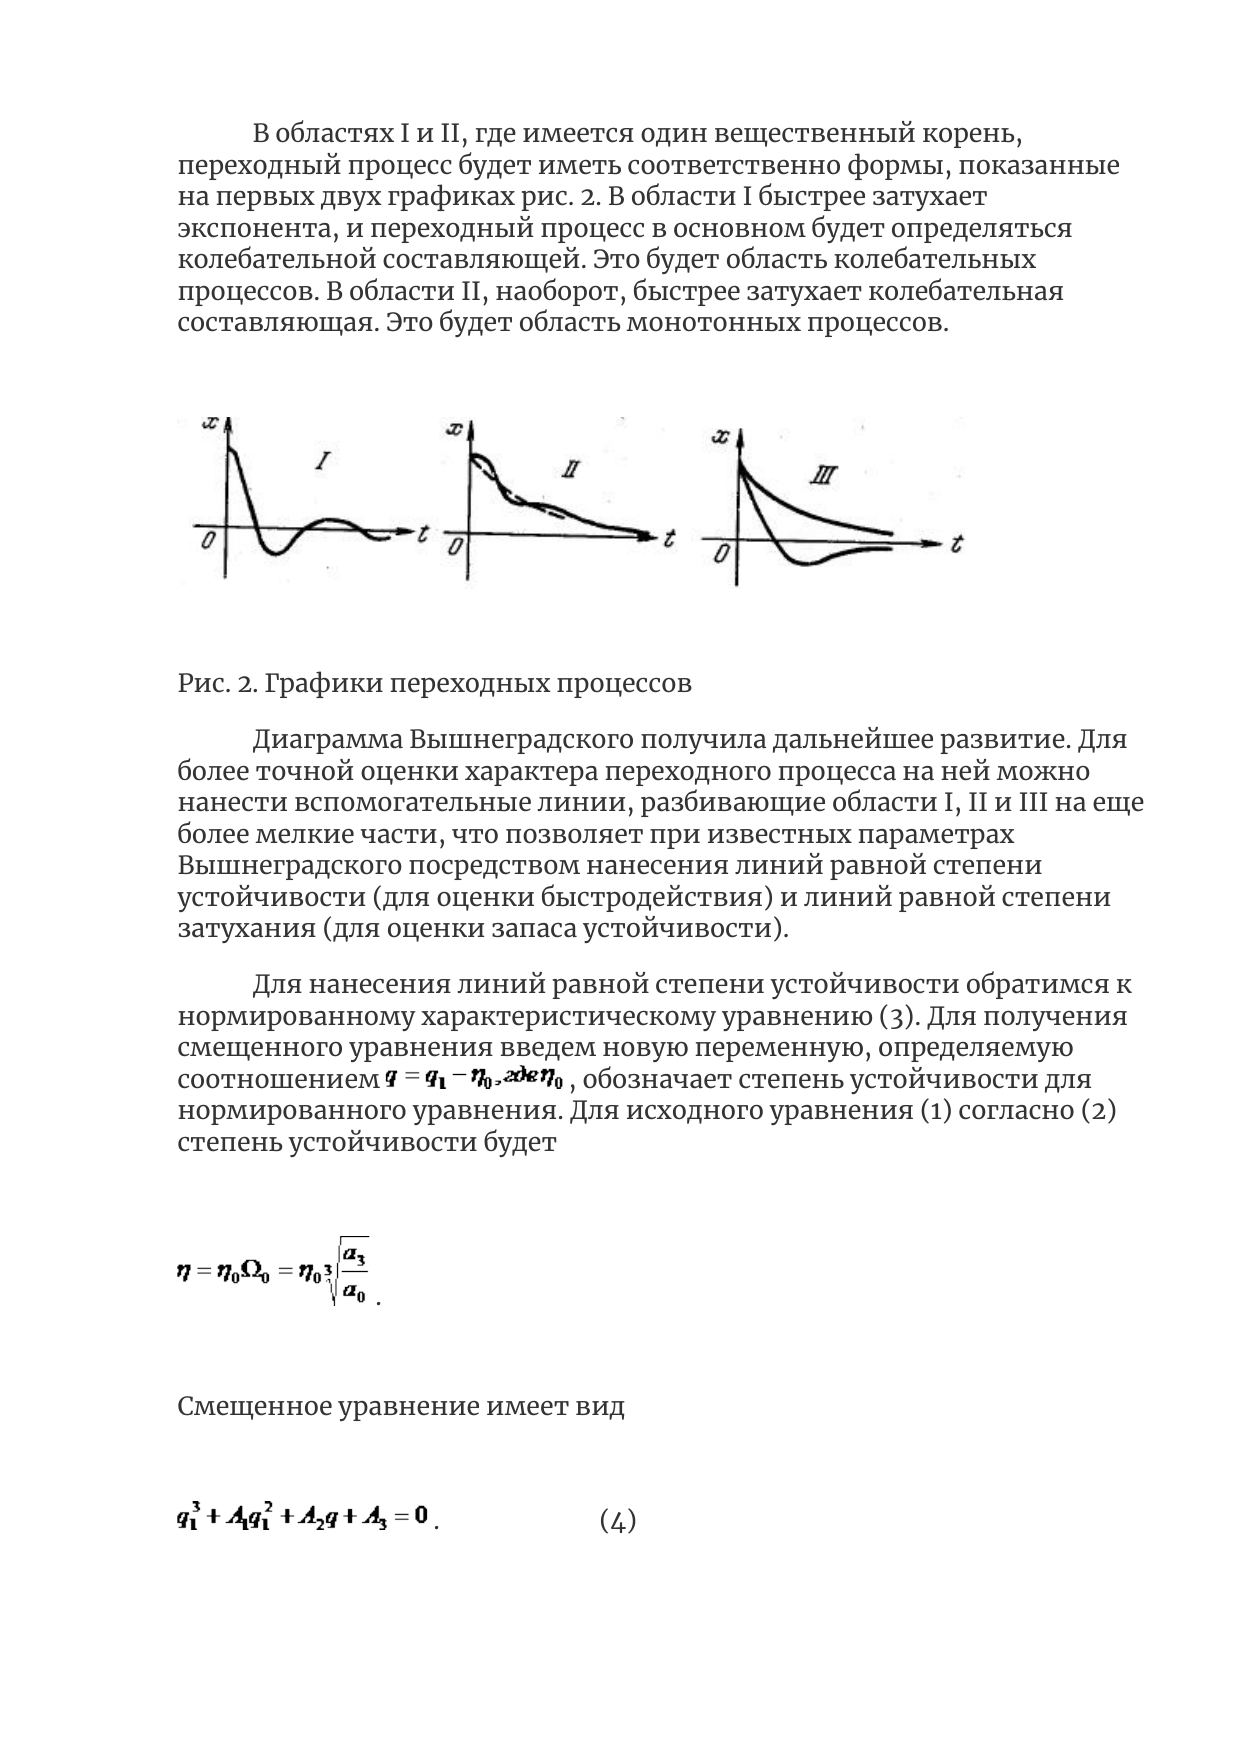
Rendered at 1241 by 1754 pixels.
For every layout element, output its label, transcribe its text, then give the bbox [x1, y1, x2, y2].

text . [177, 1237, 1152, 1312]
text Для нанесения линий равной степени устойчивости обратимся к нормированному характеристическому уравнению (3). Для получения смещенного уравнения введем новую переменную, определяемую соотношением , обозначает степень устойчивости для нормированного уравнения. Для исходного уравнения (1) согласно (2) степень устойчивости будет [177, 969, 1152, 1158]
text Смещенное уравнение имеет вид [177, 1391, 1152, 1423]
text . (4) [177, 1501, 1152, 1536]
picture [385, 1065, 563, 1089]
text Диаграмма Вышнеградского получила дальнейшее развитие. Для более точной оценки характера переходного процесса на ней можно нанести вспомогательные линии, разбивающие области I, II и III на еще более мелкие части, что позволяет при известных параметрах Вышнеградского посредством нанесения линий равной степени устойчивости (для оценки быстродействия) и линий равной степени затухания (для оценки запаса устойчивости). [177, 724, 1152, 944]
picture [177, 1236, 370, 1306]
text Рис. 2. Графики переходных процессов [177, 668, 1152, 699]
text В областях I и II, где имеется один вещественный корень, переходный процесс будет иметь соответственно формы, показанные на первых двух графиках рис. 2. В области I быстрее затухает экспонента, и переходный процесс в основном будет определяться колебательной составляющей. Это будет область колебательных процессов. В области II, наоборот, быстрее затухает колебательная составляющая. Это будет область монотонных процессов. [177, 118, 1152, 338]
picture [177, 1501, 428, 1530]
picture [177, 417, 970, 589]
